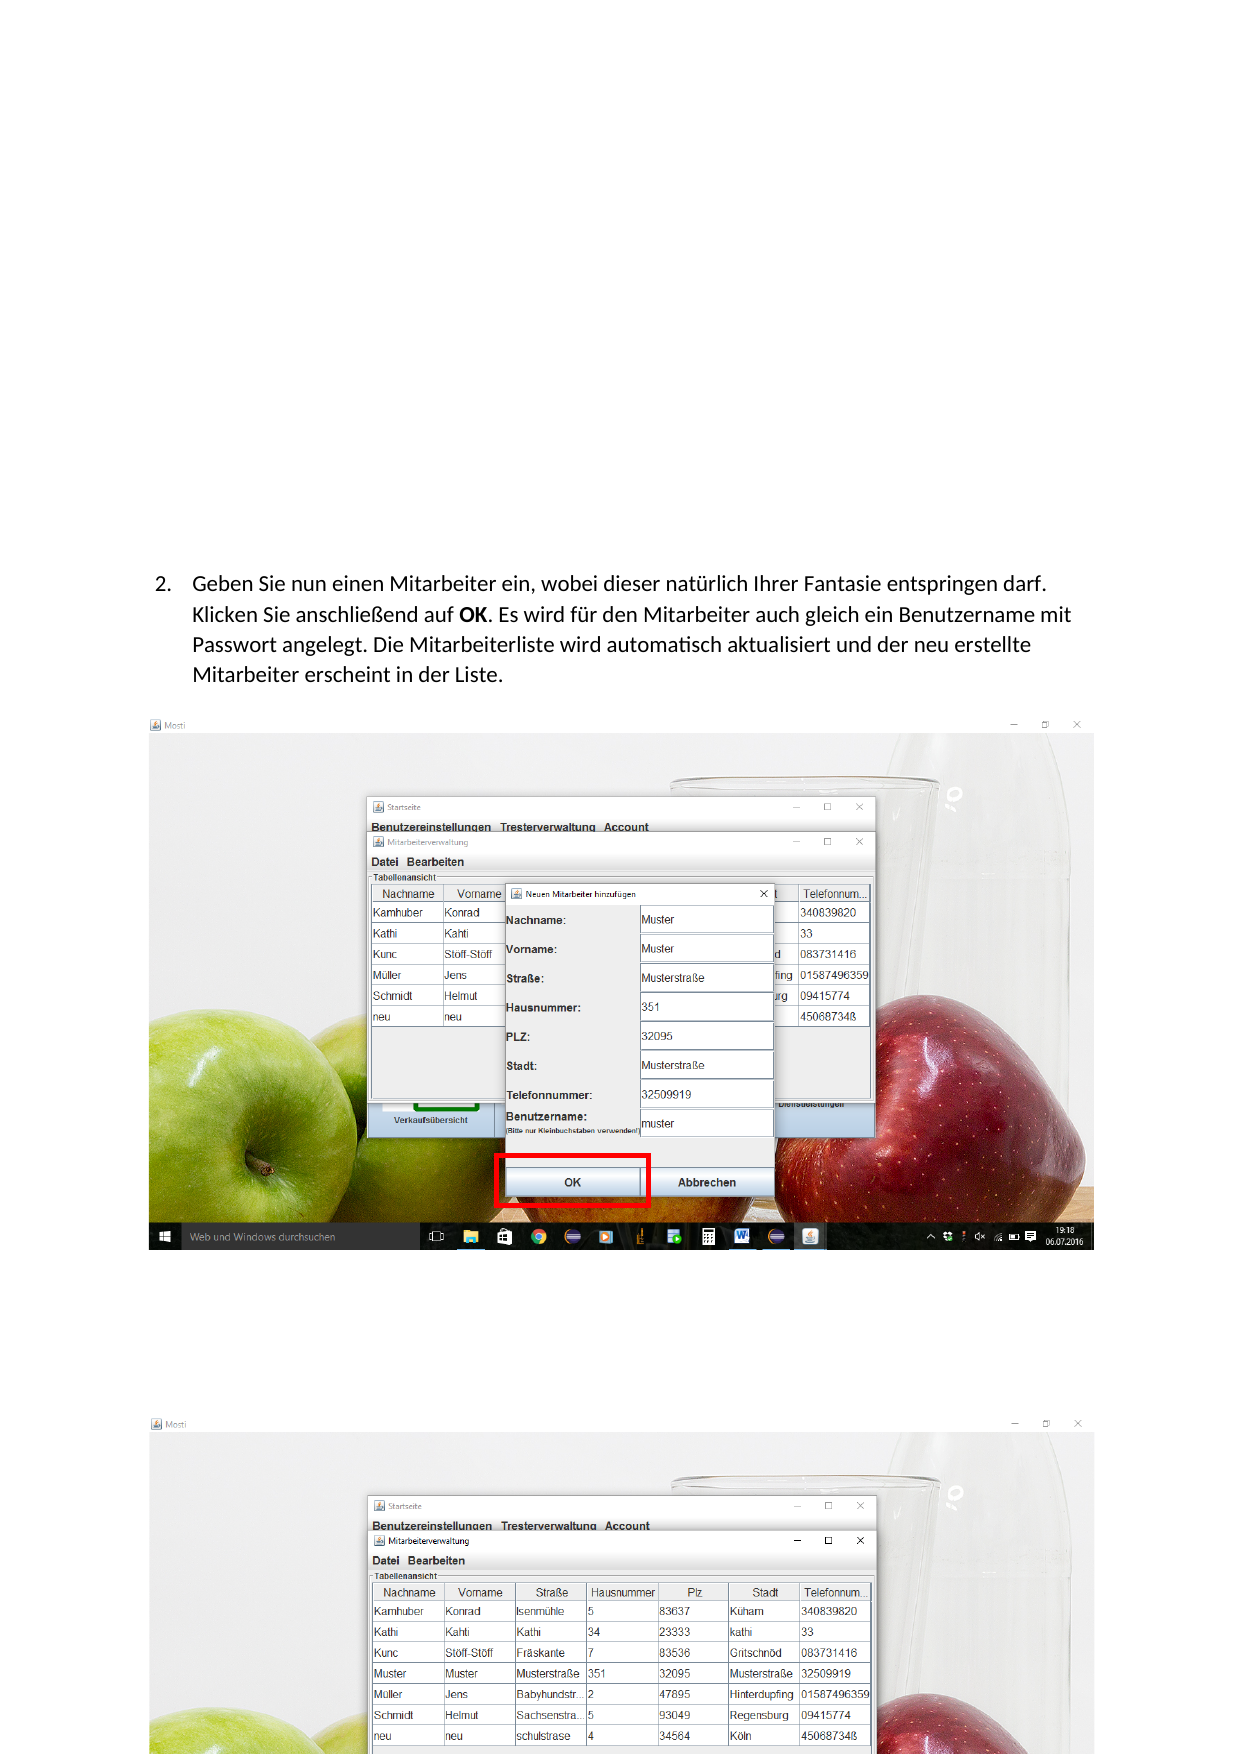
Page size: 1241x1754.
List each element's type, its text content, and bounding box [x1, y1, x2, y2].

picture [148, 718, 1094, 1250]
picture [149, 1416, 1095, 1754]
list Geben Sie nun einen Mitarbeiter ein, wobei dieser natürlich Ihrer Fantasie entspringen darf. Klicken Sie anschließend auf OK. Es wird für den Mitarbeiter auch gleich ein Benutzername mit Passwort angelegt. Die Mitarbeiterliste wird automatisch aktualisiert und der neu erstellte Mitarbeiter erscheint in der Liste. [154, 569, 1093, 688]
